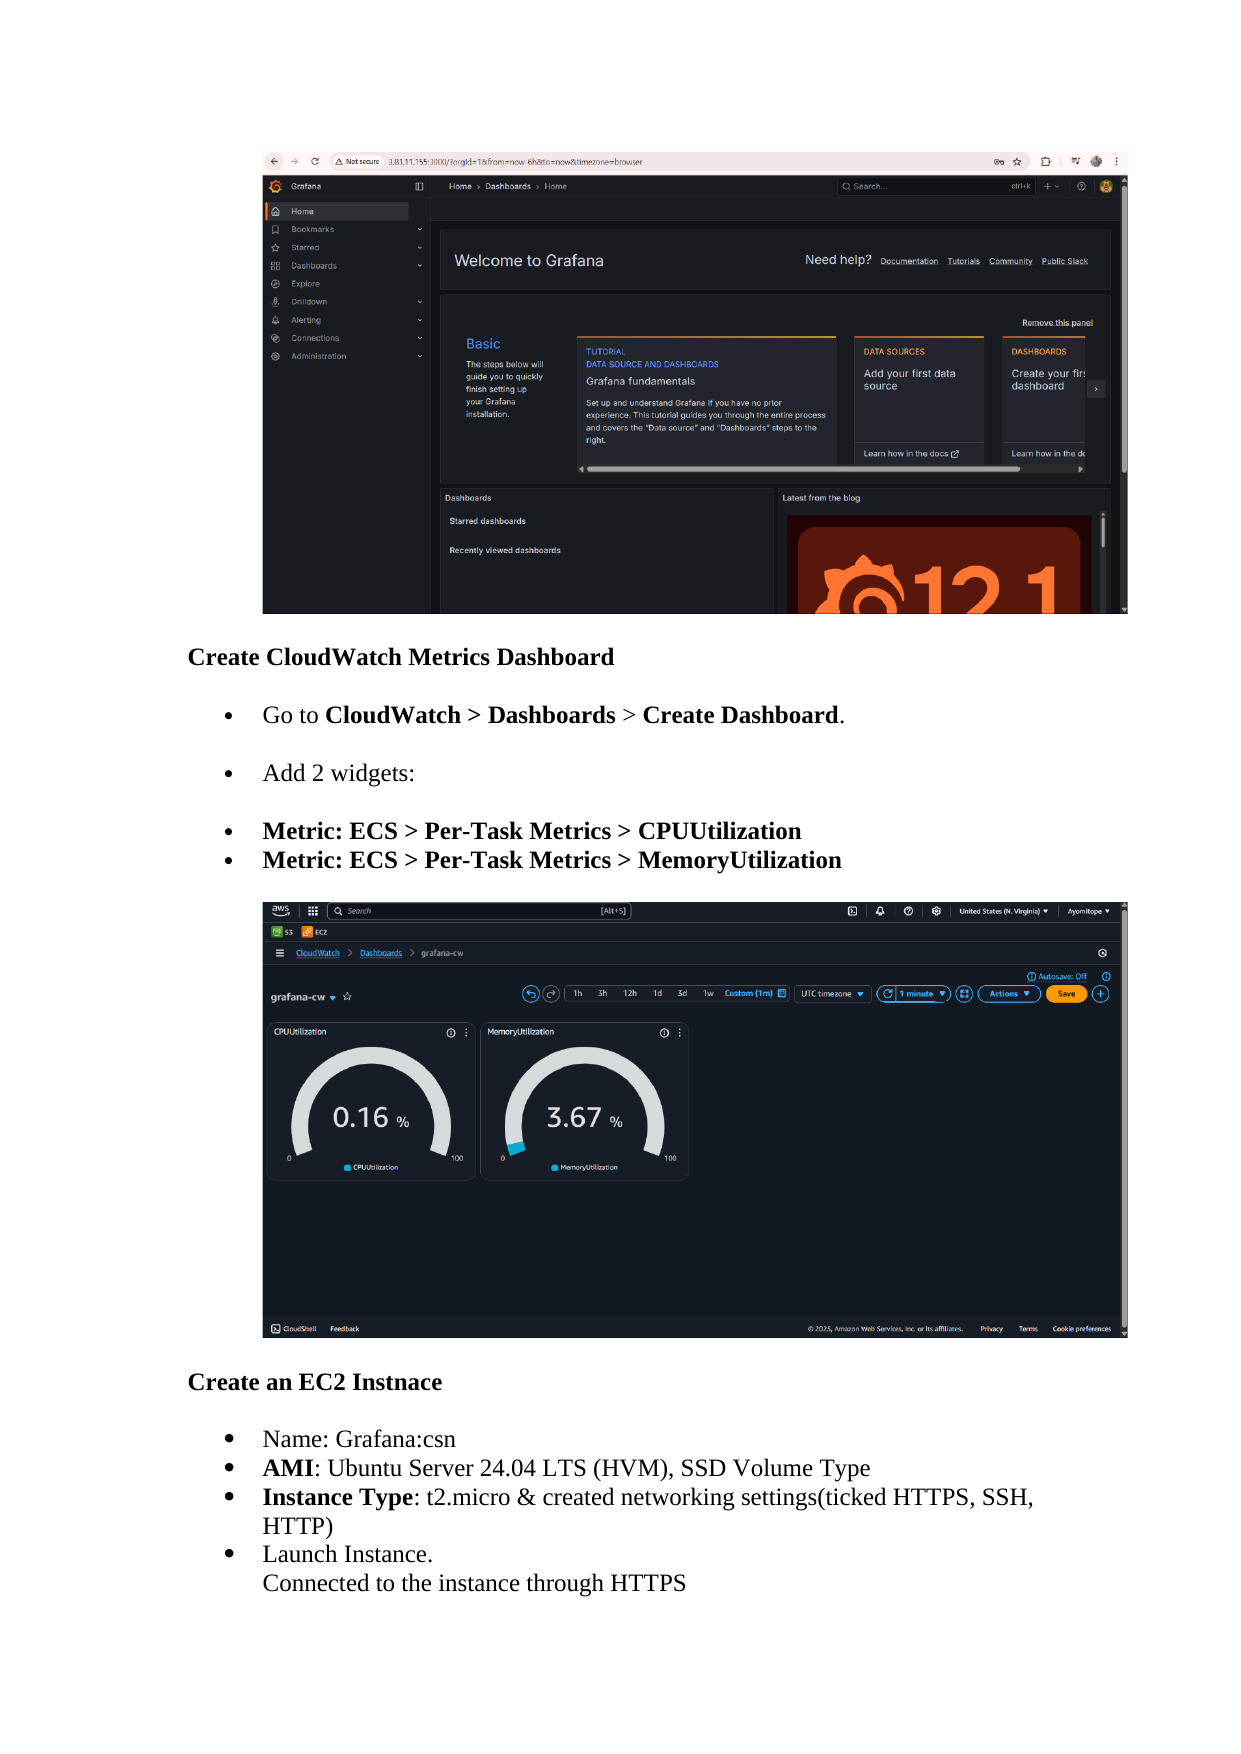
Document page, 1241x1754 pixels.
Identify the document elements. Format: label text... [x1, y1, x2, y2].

list Launch Instance. [225, 1539, 1053, 1568]
text Create CloudWatch Metrics Dashboard [187, 642, 1053, 671]
text Create an EC2 Instnace [187, 1367, 1053, 1395]
list Metric: ECS > Per-Task Metrics > MemoryUtilization [225, 845, 1053, 874]
list Add 2 widgets: [225, 758, 1053, 787]
list Go to CloudWatch > Dashboards > Create Dashboard. [225, 700, 1053, 729]
list Connected to the instance through HTTPS [262, 1568, 1053, 1597]
picture [262, 150, 1128, 614]
list AMI: Ubuntu Server 24.04 LTS (HVM), SSD Volume Type [225, 1453, 1053, 1482]
list Instance Type: t2.micro & created networking settings(ticked HTTPS, SSH, HTTP) [225, 1482, 1053, 1539]
list Metric: ECS > Per-Task Metrics > CPUUtilization [225, 816, 1053, 845]
picture [262, 902, 1128, 1338]
list Name: Grafana:csn [225, 1424, 1053, 1453]
